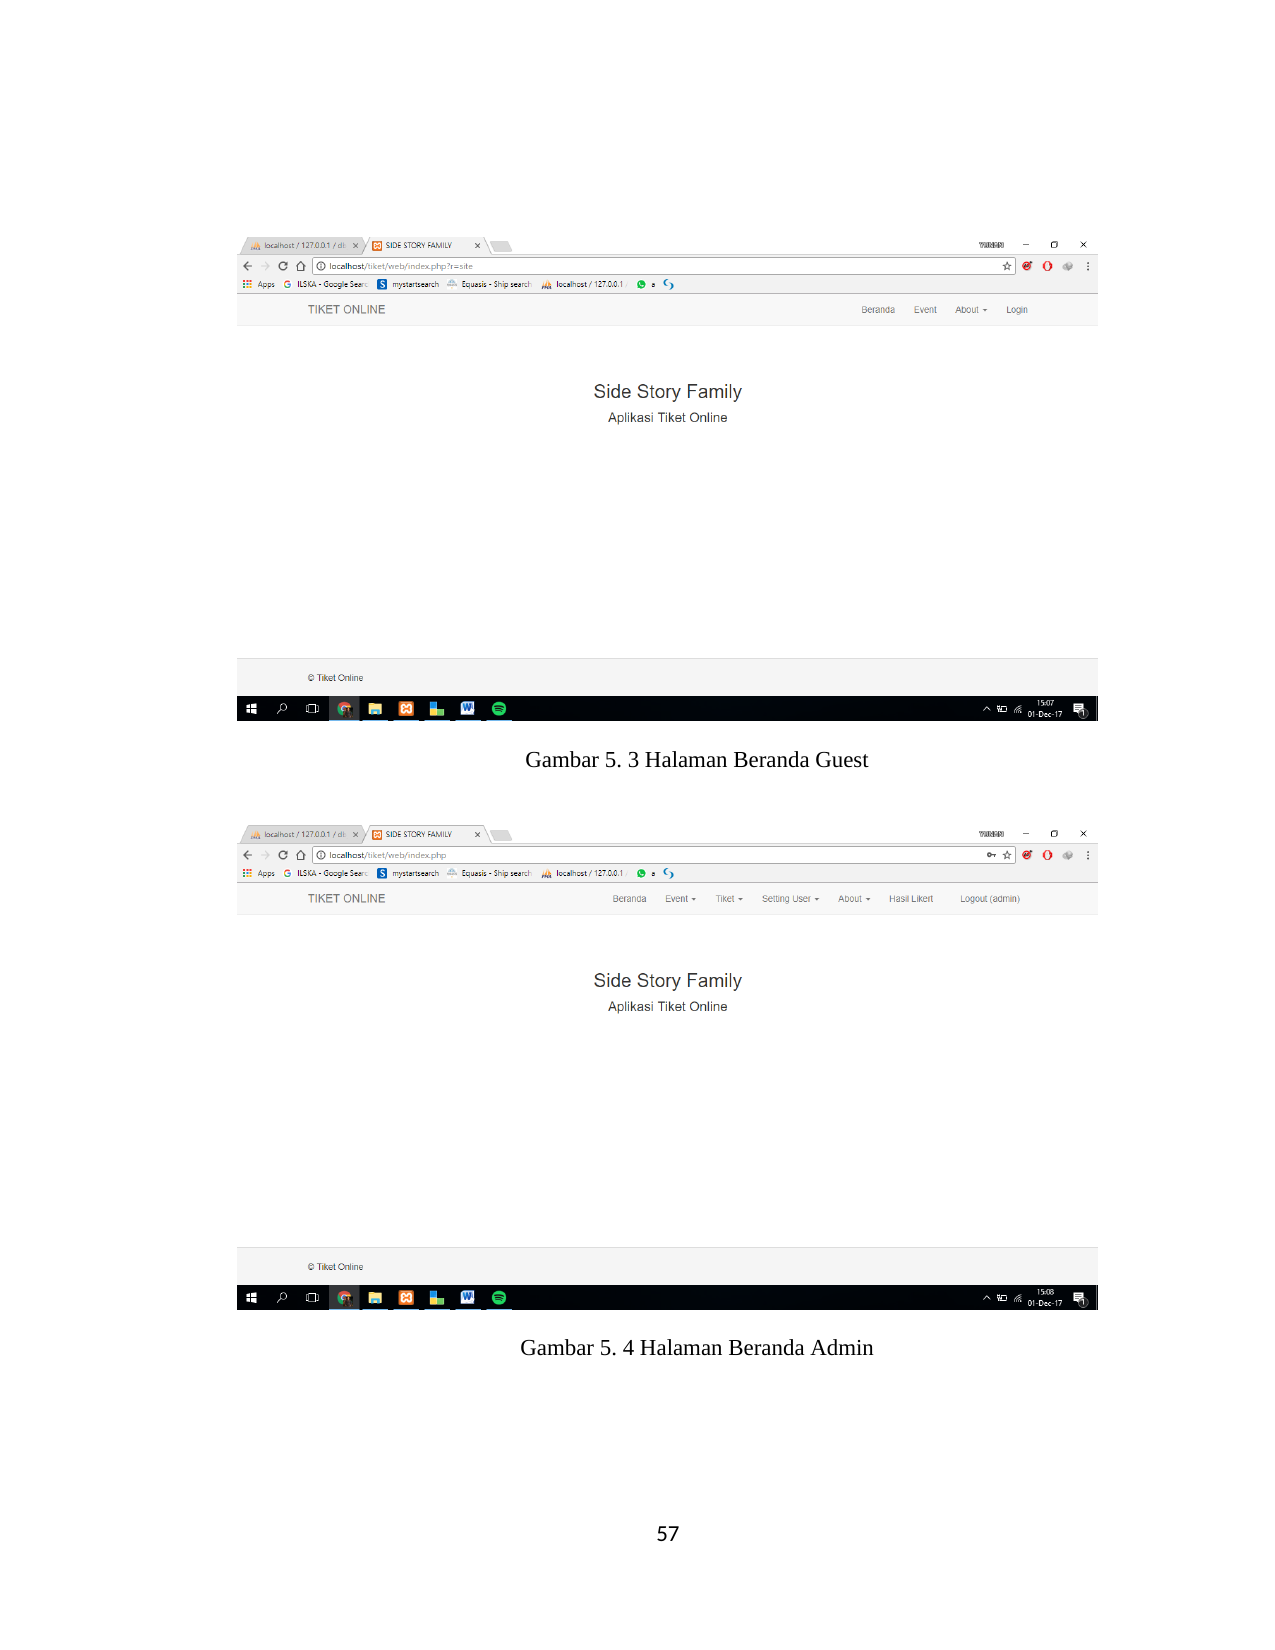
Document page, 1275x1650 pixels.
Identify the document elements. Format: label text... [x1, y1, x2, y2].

picture [237, 237, 1098, 721]
picture [237, 825, 1098, 1310]
